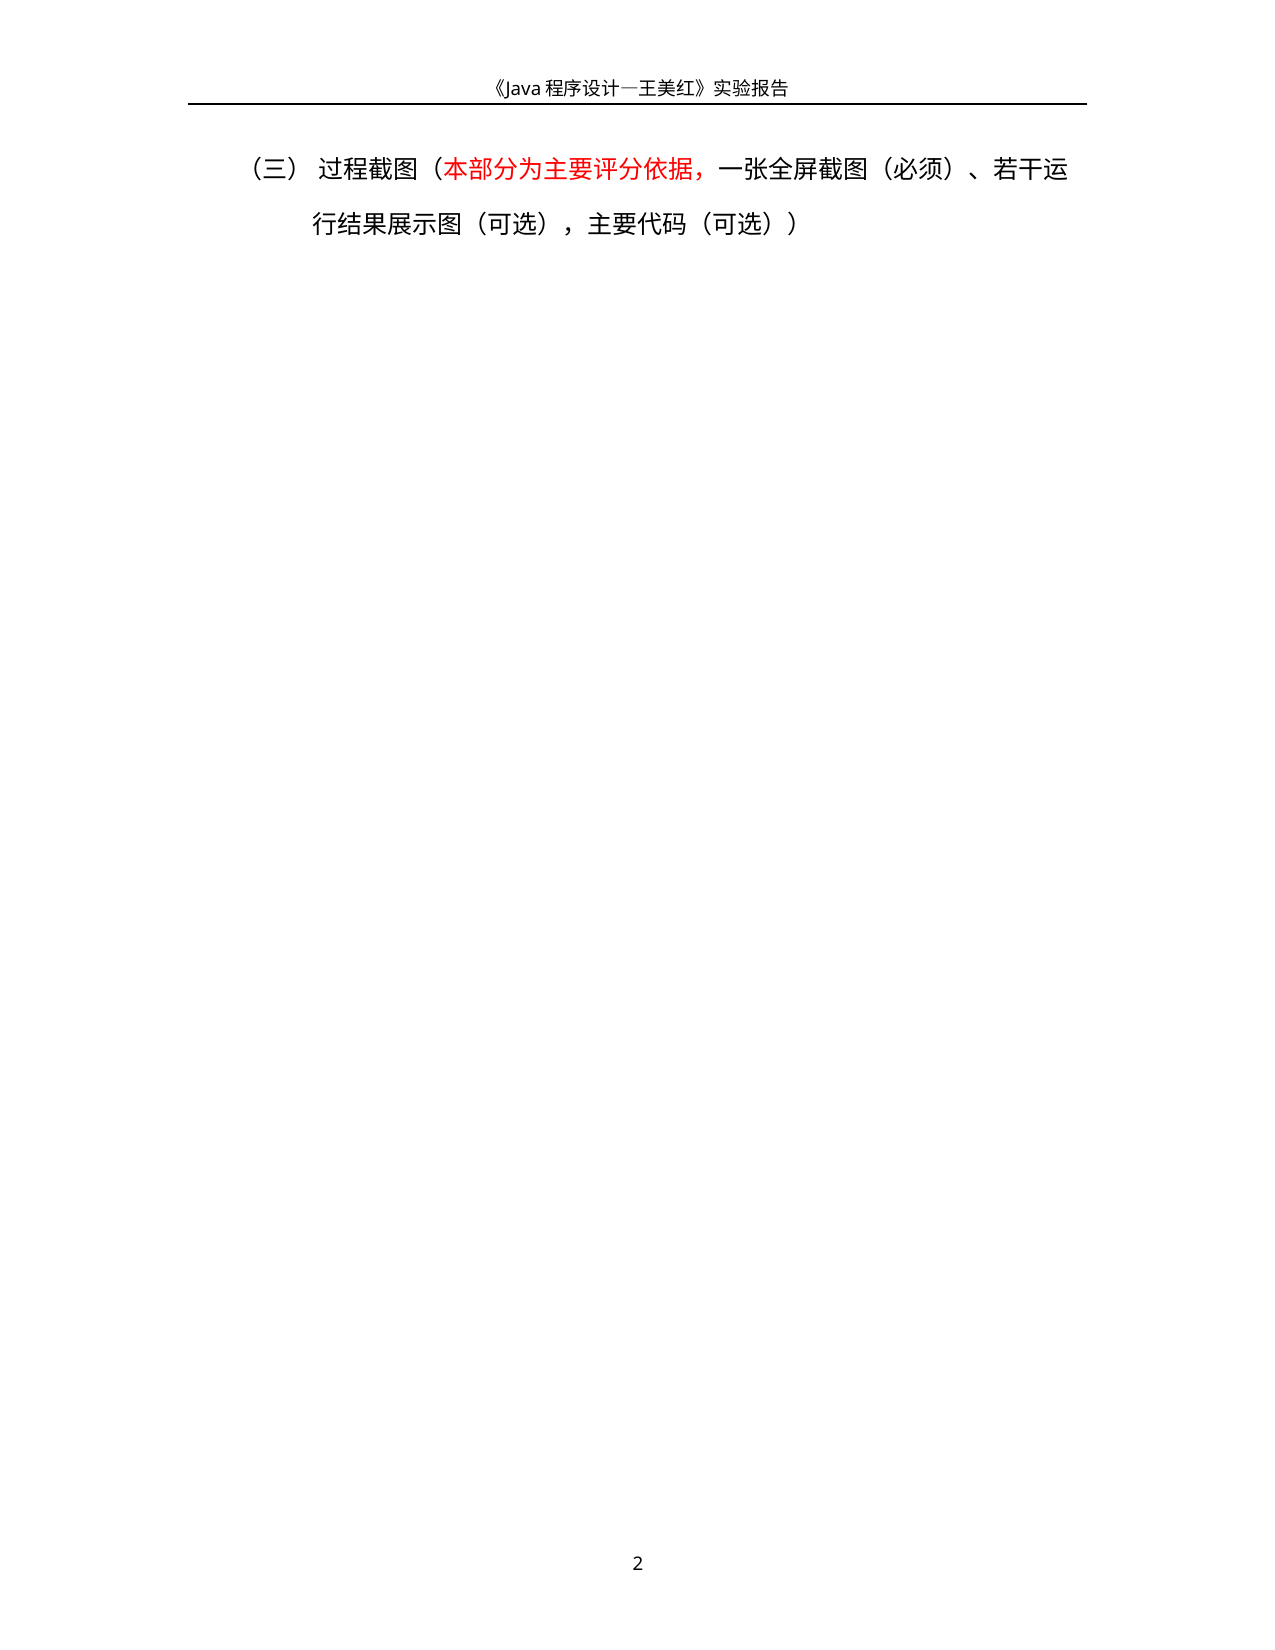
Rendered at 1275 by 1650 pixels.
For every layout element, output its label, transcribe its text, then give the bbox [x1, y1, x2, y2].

list 过程截图（本部分为主要评分依据，一张全屏截图（必须）、若干运行结果展示图（可选），主要代码（可选）） [237, 150, 1087, 241]
